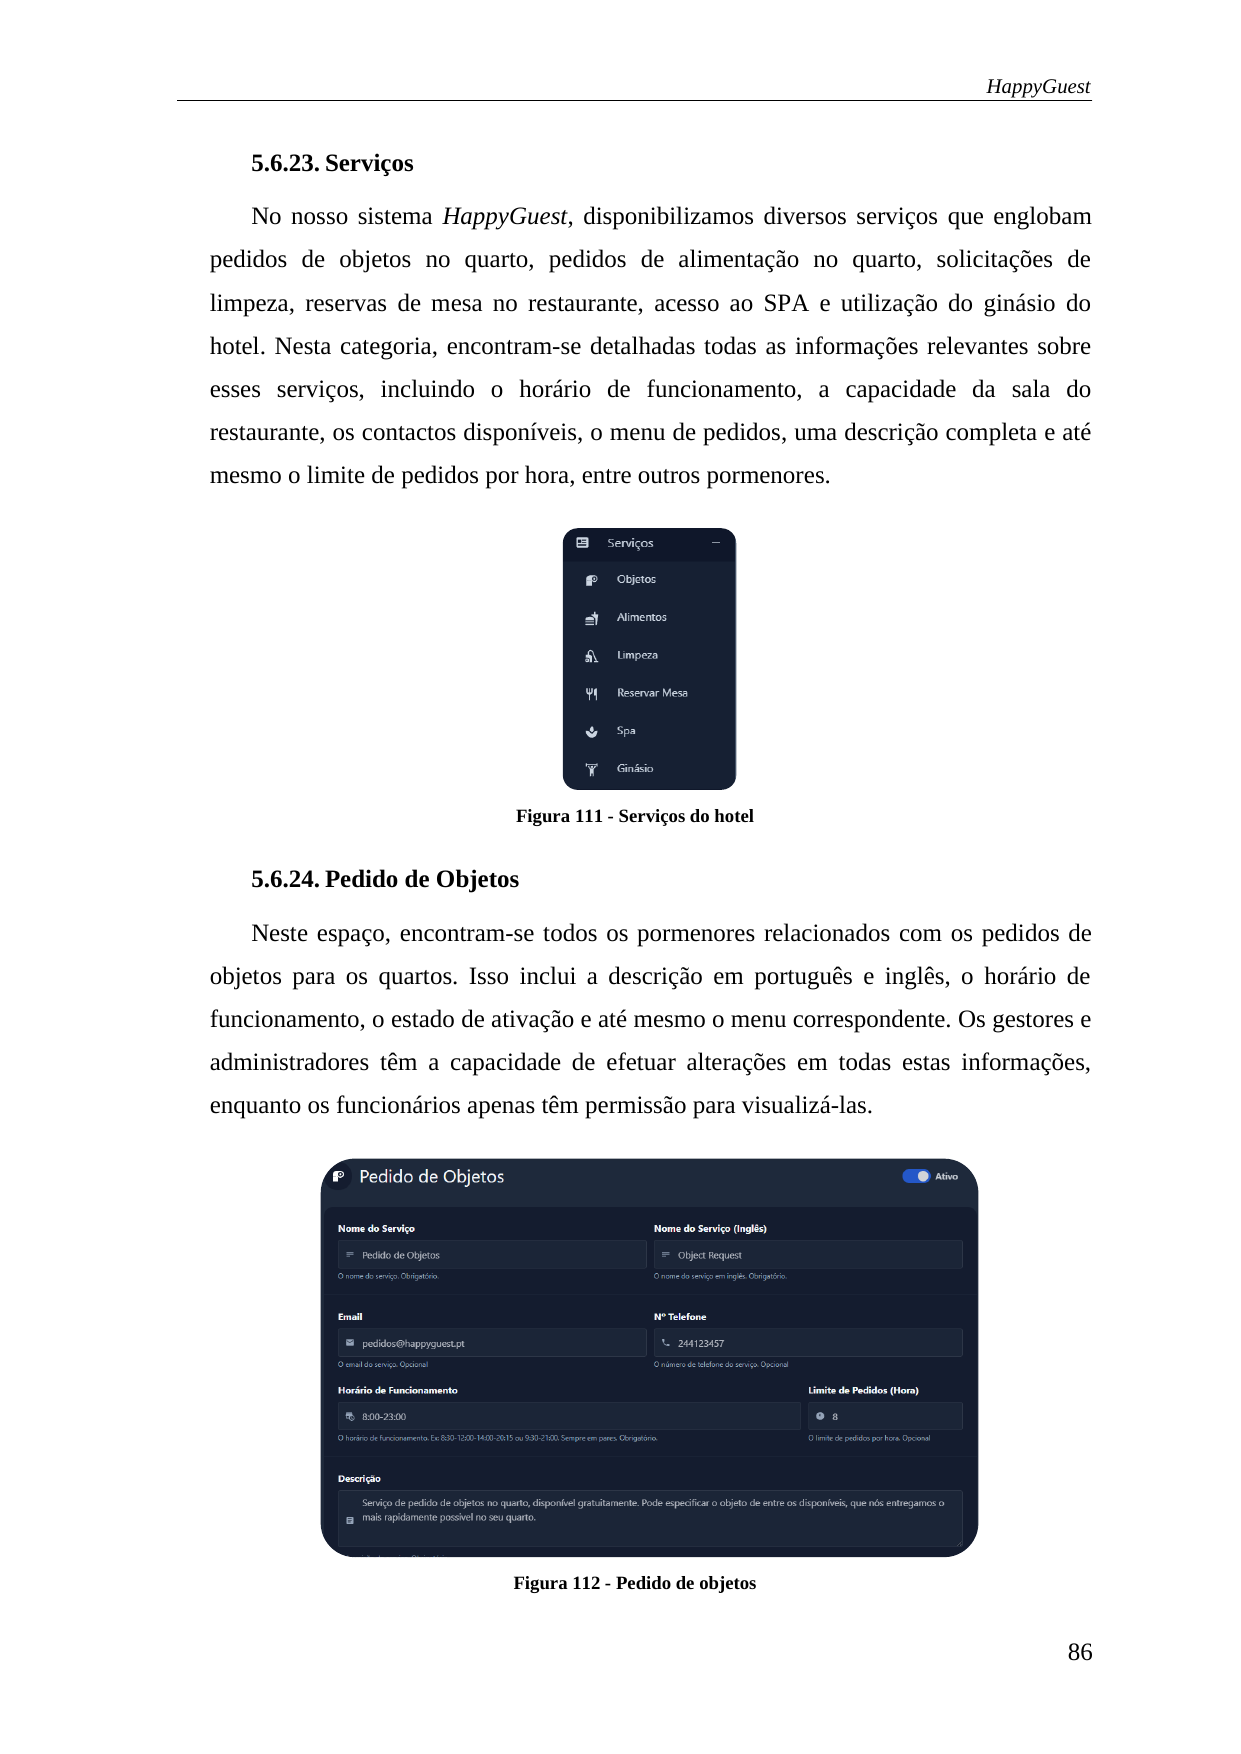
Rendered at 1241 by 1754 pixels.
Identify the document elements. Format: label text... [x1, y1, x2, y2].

text Figura 111 - Serviços do hotel [177, 805, 1092, 827]
subtitle Pedido de Objetos [251, 864, 1092, 893]
subtitle Serviços [251, 148, 1092, 176]
picture [562, 528, 737, 790]
text Neste espaço, encontram-se todos os pormenores relacionados com os pedidos de objetos para os quartos. Isso inclui a descrição em português e inglês, o horário de funcionamento, o estado de ativação e até mesmo o menu correspondente. Os gestores e administradores têm a capacidade de efetuar alterações em todas estas informações, enquanto os funcionários apenas têm permissão para visualizá-las. [209, 918, 1092, 1119]
text No nosso sistema HappyGuest, disponibilizamos diversos serviços que englobam pedidos de objetos no quarto, pedidos de alimentação no quarto, solicitações de limpeza, reservas de mesa no restaurante, acesso ao SPA e utilização do ginásio do hotel. Nesta categoria, encontram-se detalhadas todas as informações relevantes sobre esses serviços, incluindo o horário de funcionamento, a capacidade da sala do restaurante, os contactos disponíveis, o menu de pedidos, uma descrição completa e até mesmo o limite de pedidos por hora, entre outros pormenores. [209, 201, 1092, 489]
text Figura 112 - Pedido de objetos [177, 1572, 1092, 1593]
picture [320, 1158, 979, 1558]
